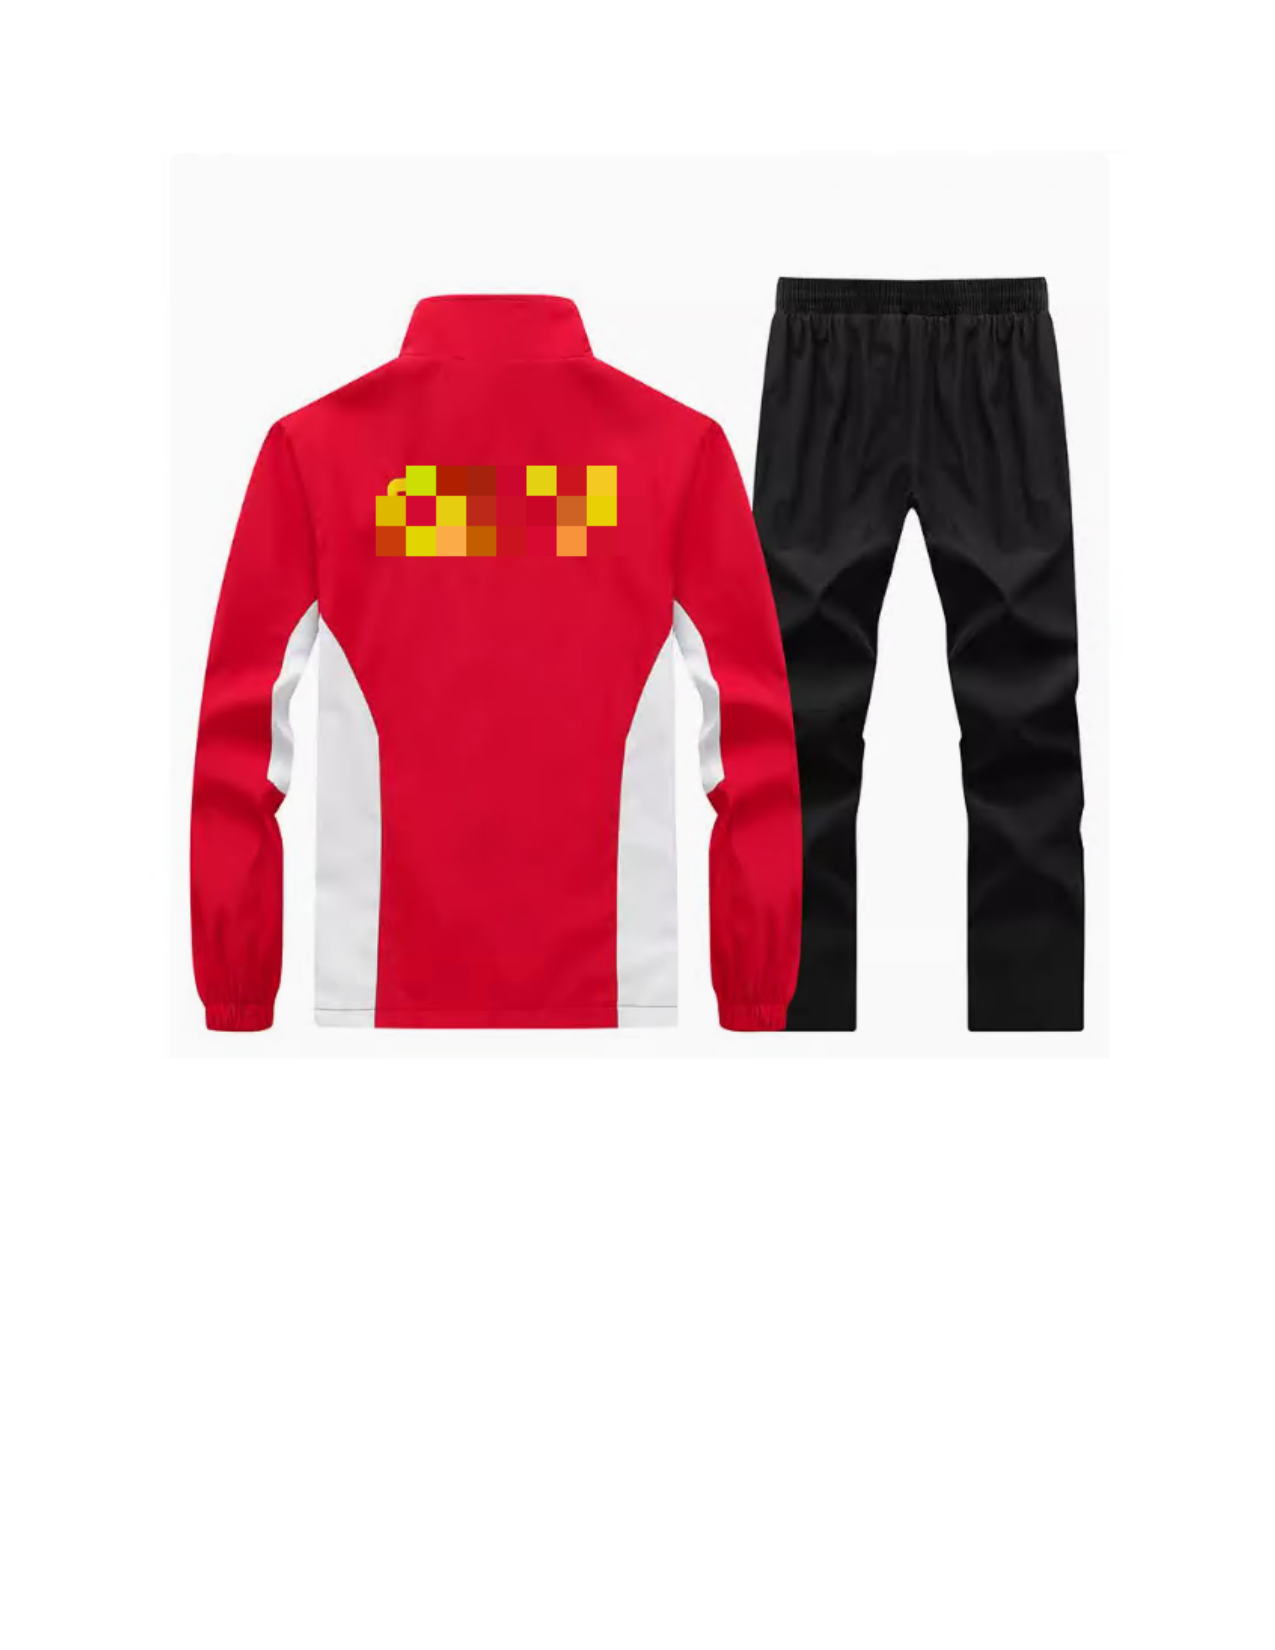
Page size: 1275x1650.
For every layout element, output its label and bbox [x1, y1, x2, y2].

picture [150, 150, 1125, 1059]
